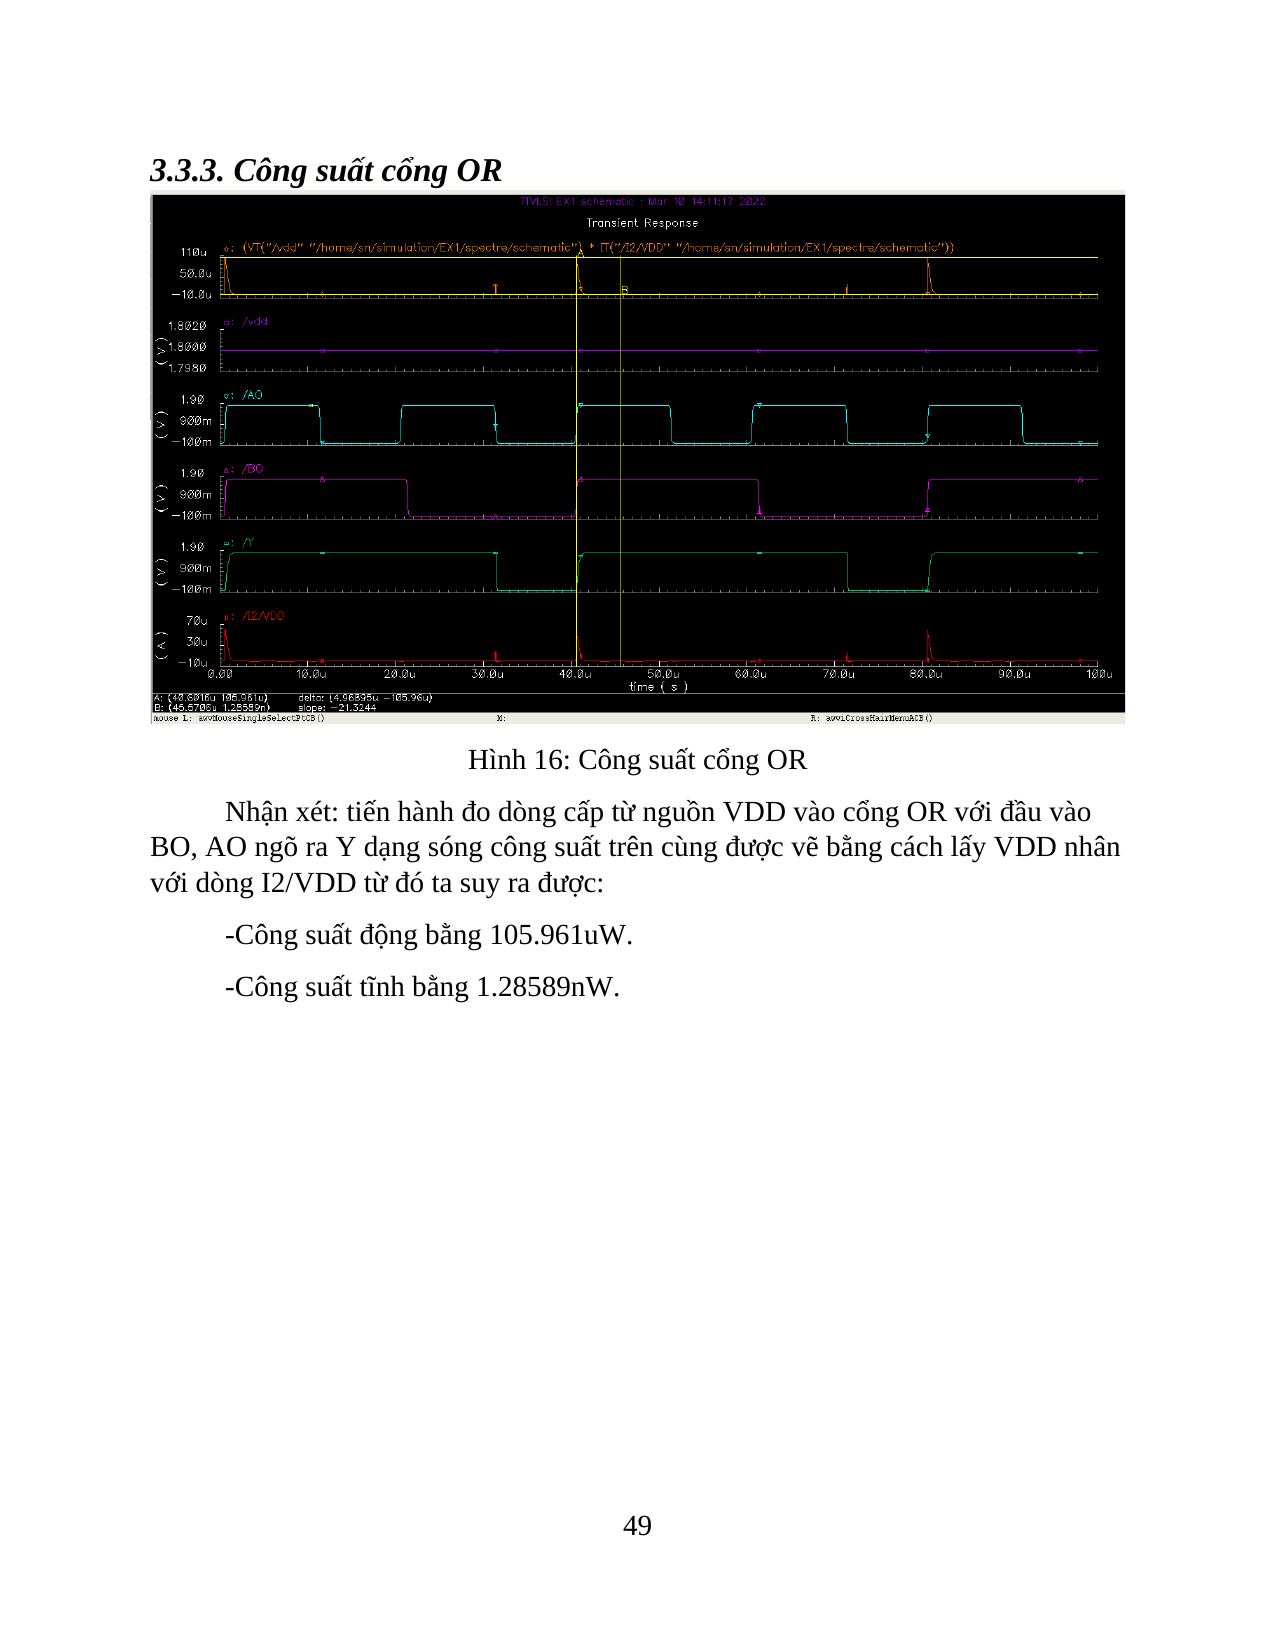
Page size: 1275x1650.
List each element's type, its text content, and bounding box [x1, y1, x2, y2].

text -Công suất động bằng 105.961uW. [150, 917, 1125, 951]
text Hình 16: Công suất cổng OR [150, 742, 1125, 775]
picture [150, 190, 1125, 724]
text Nhận xét: tiến hành đo dòng cấp từ nguồn VDD vào cổng OR với đầu vào BO, AO ngõ ra Y dạng sóng công suất trên cùng được vẽ bằng cách lấy VDD nhân với dòng I2/VDD từ đó ta suy ra được: [150, 794, 1125, 899]
text -Công suất tĩnh bằng 1.28589nW. [150, 969, 1125, 1003]
subtitle 3.3.3. Công suất cổng OR [150, 150, 1125, 188]
